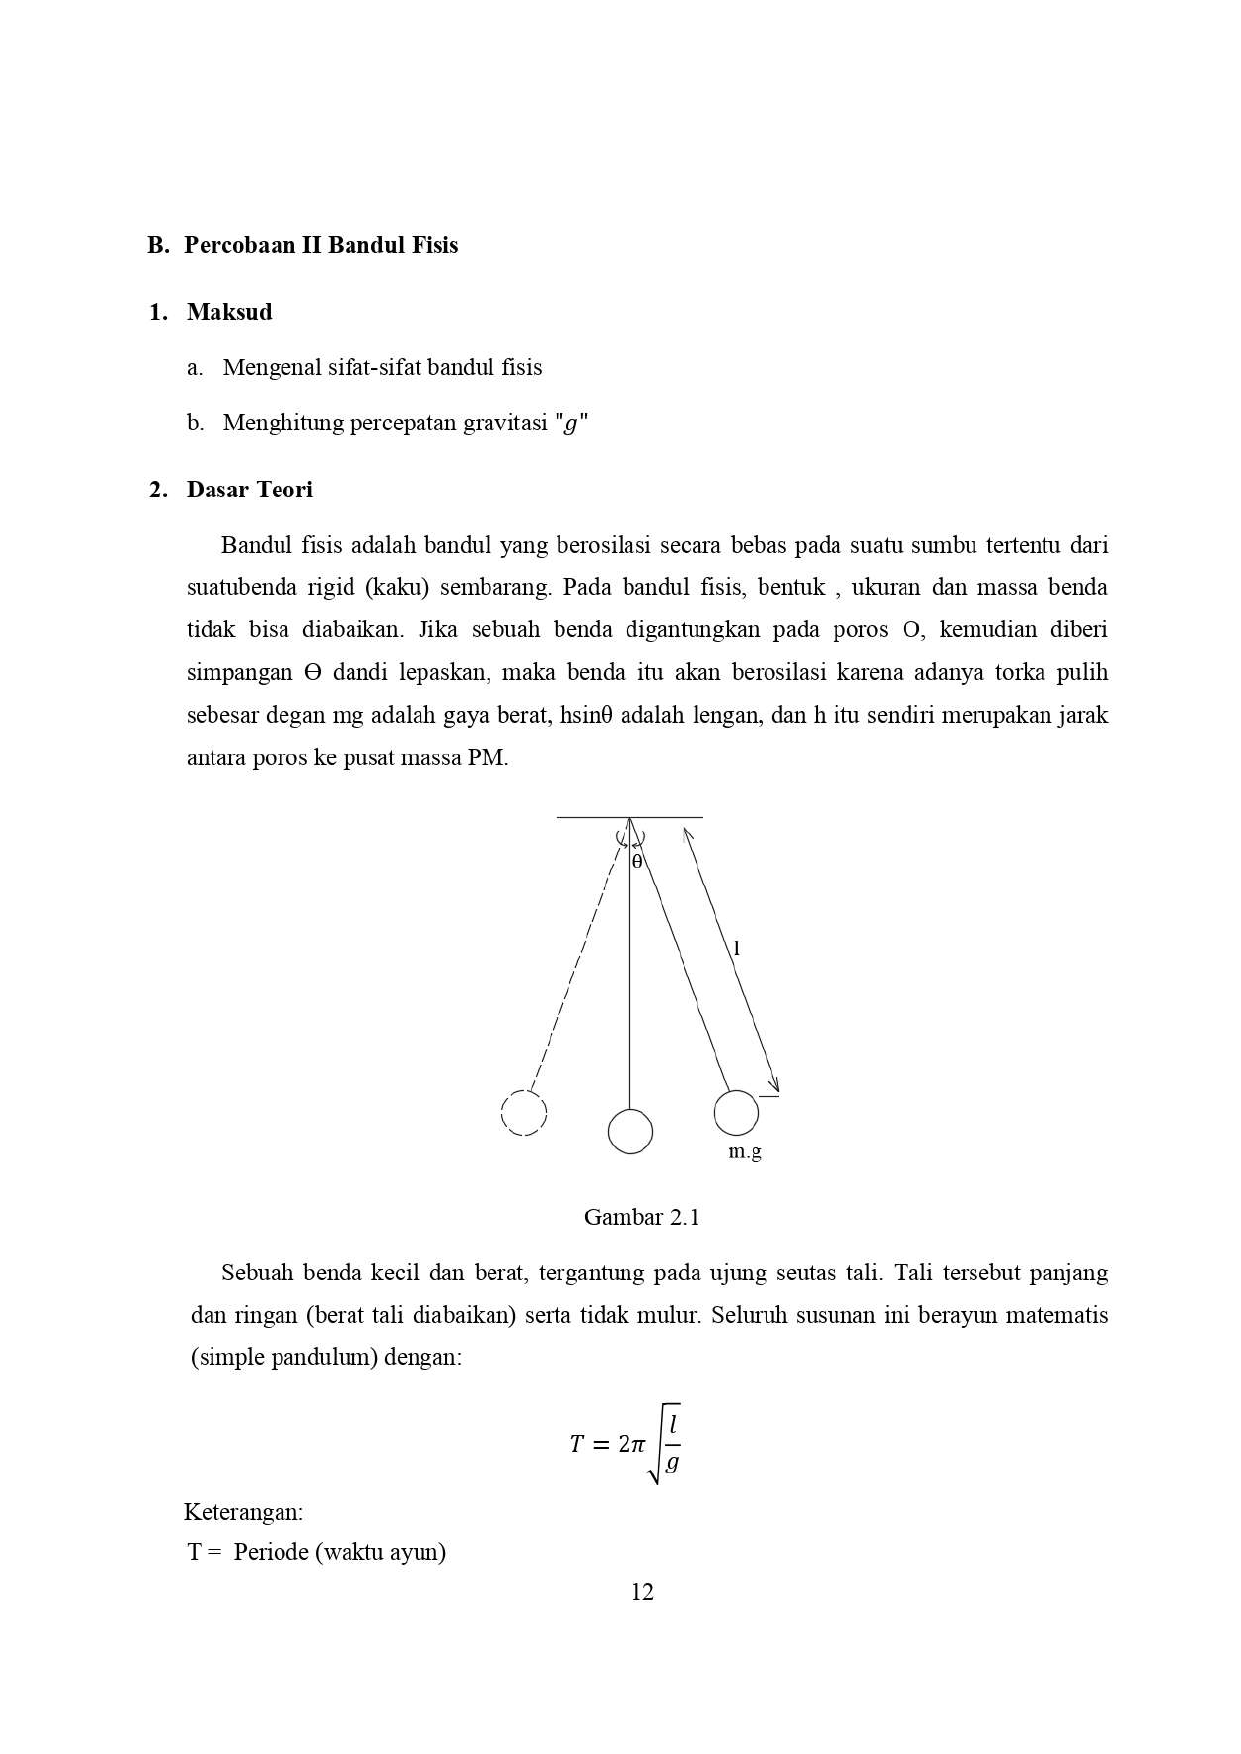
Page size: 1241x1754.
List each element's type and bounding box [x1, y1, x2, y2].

picture [143, 232, 1113, 1603]
